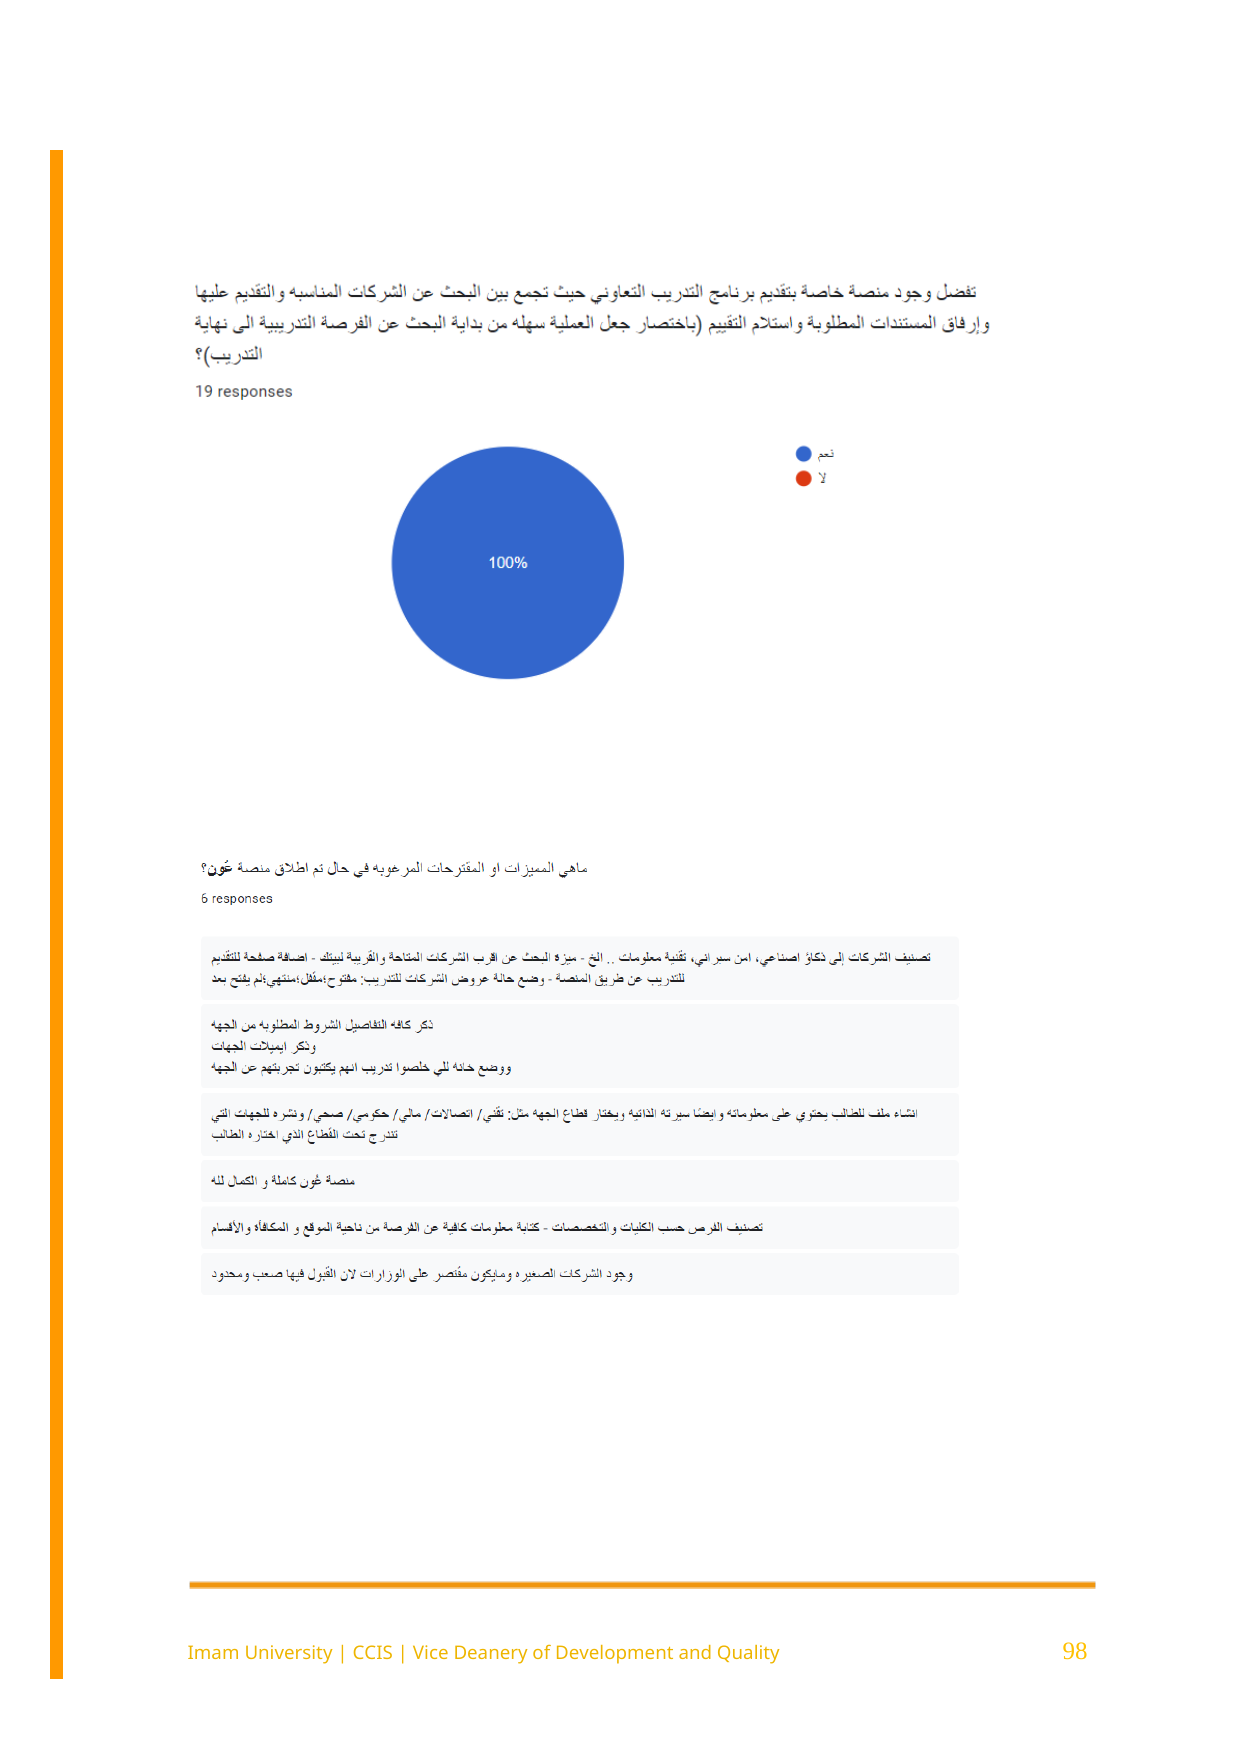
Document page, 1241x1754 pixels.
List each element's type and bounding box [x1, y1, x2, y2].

picture [187, 268, 1010, 701]
picture [187, 1580, 1100, 1589]
picture [187, 846, 970, 1309]
